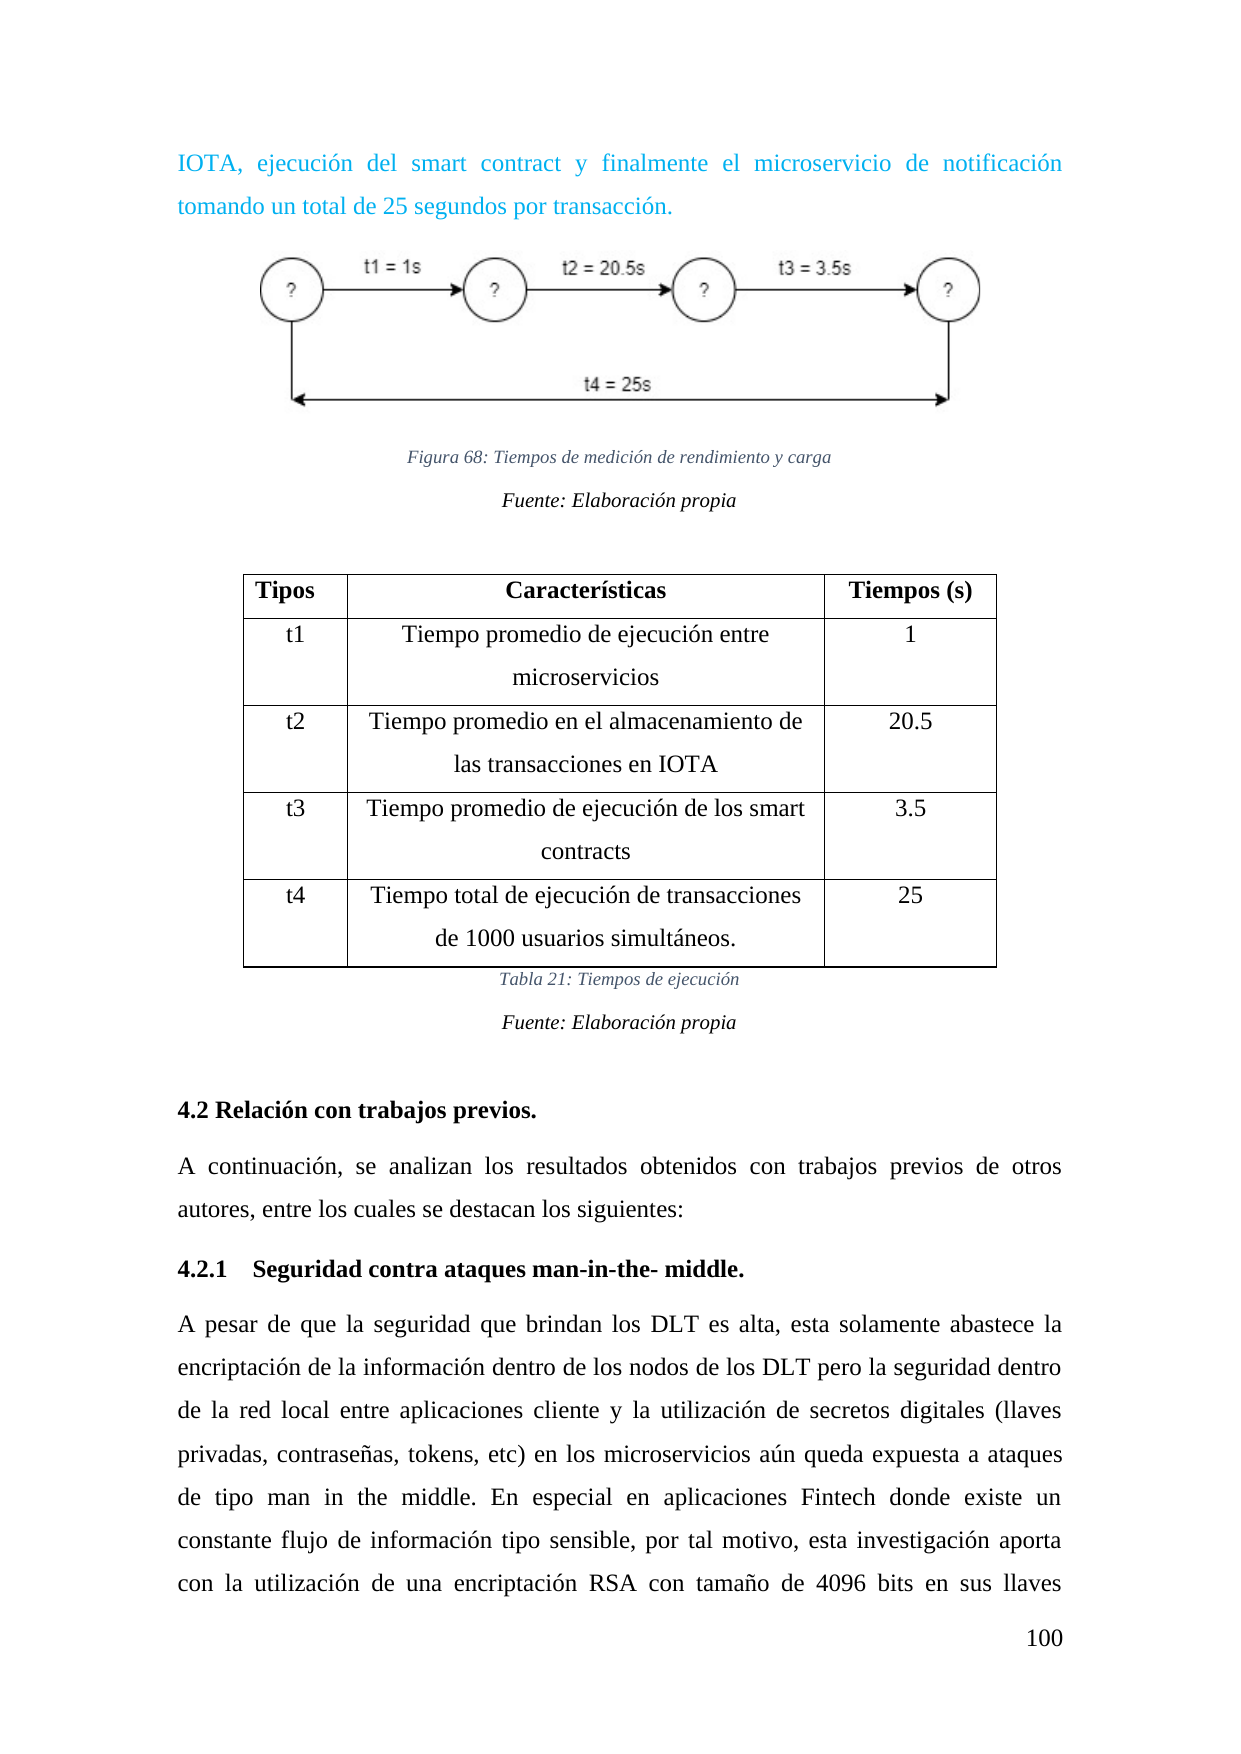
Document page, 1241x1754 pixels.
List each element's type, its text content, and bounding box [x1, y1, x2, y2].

text Fuente: Elaboración propia [177, 488, 1063, 512]
table_cell t1 [244, 619, 347, 705]
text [177, 148, 1063, 219]
table_cell Tiempo promedio en el almacenamiento de las transacciones en IOTA [348, 706, 824, 792]
text Tabla 21: Tiempos de ejecución [177, 967, 1063, 989]
table_cell 1 [825, 619, 996, 705]
table_cell 3.5 [825, 793, 996, 879]
list Relación con trabajos previos. [177, 1095, 1063, 1124]
table_header Características [348, 575, 824, 618]
table_header Tiempos (s) [825, 575, 996, 618]
table_cell Tiempo total de ejecución de transacciones de 1000 usuarios simultáneos. [348, 880, 824, 966]
table_header Tipos [244, 575, 347, 618]
table_cell 25 [825, 880, 996, 966]
text Figura 68: Tiempos de medición de rendimiento y carga [177, 446, 1063, 468]
text Fuente: Elaboración propia [177, 1010, 1063, 1034]
table_cell Tiempo promedio de ejecución entre microservicios [348, 619, 824, 705]
table_cell t4 [244, 880, 347, 966]
table_cell t2 [244, 706, 347, 792]
picture [260, 250, 980, 415]
text A continuación, se analizan los resultados obtenidos con trabajos previos de otros autores, entre los cuales se destacan los siguientes: [177, 1151, 1063, 1223]
table_cell 20.5 [825, 706, 996, 792]
table_cell t3 [244, 793, 347, 879]
list Seguridad contra ataques man-in-the- middle. [177, 1254, 1063, 1282]
table_cell Tiempo promedio de ejecución de los smart contracts [348, 793, 824, 879]
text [177, 1309, 1063, 1597]
